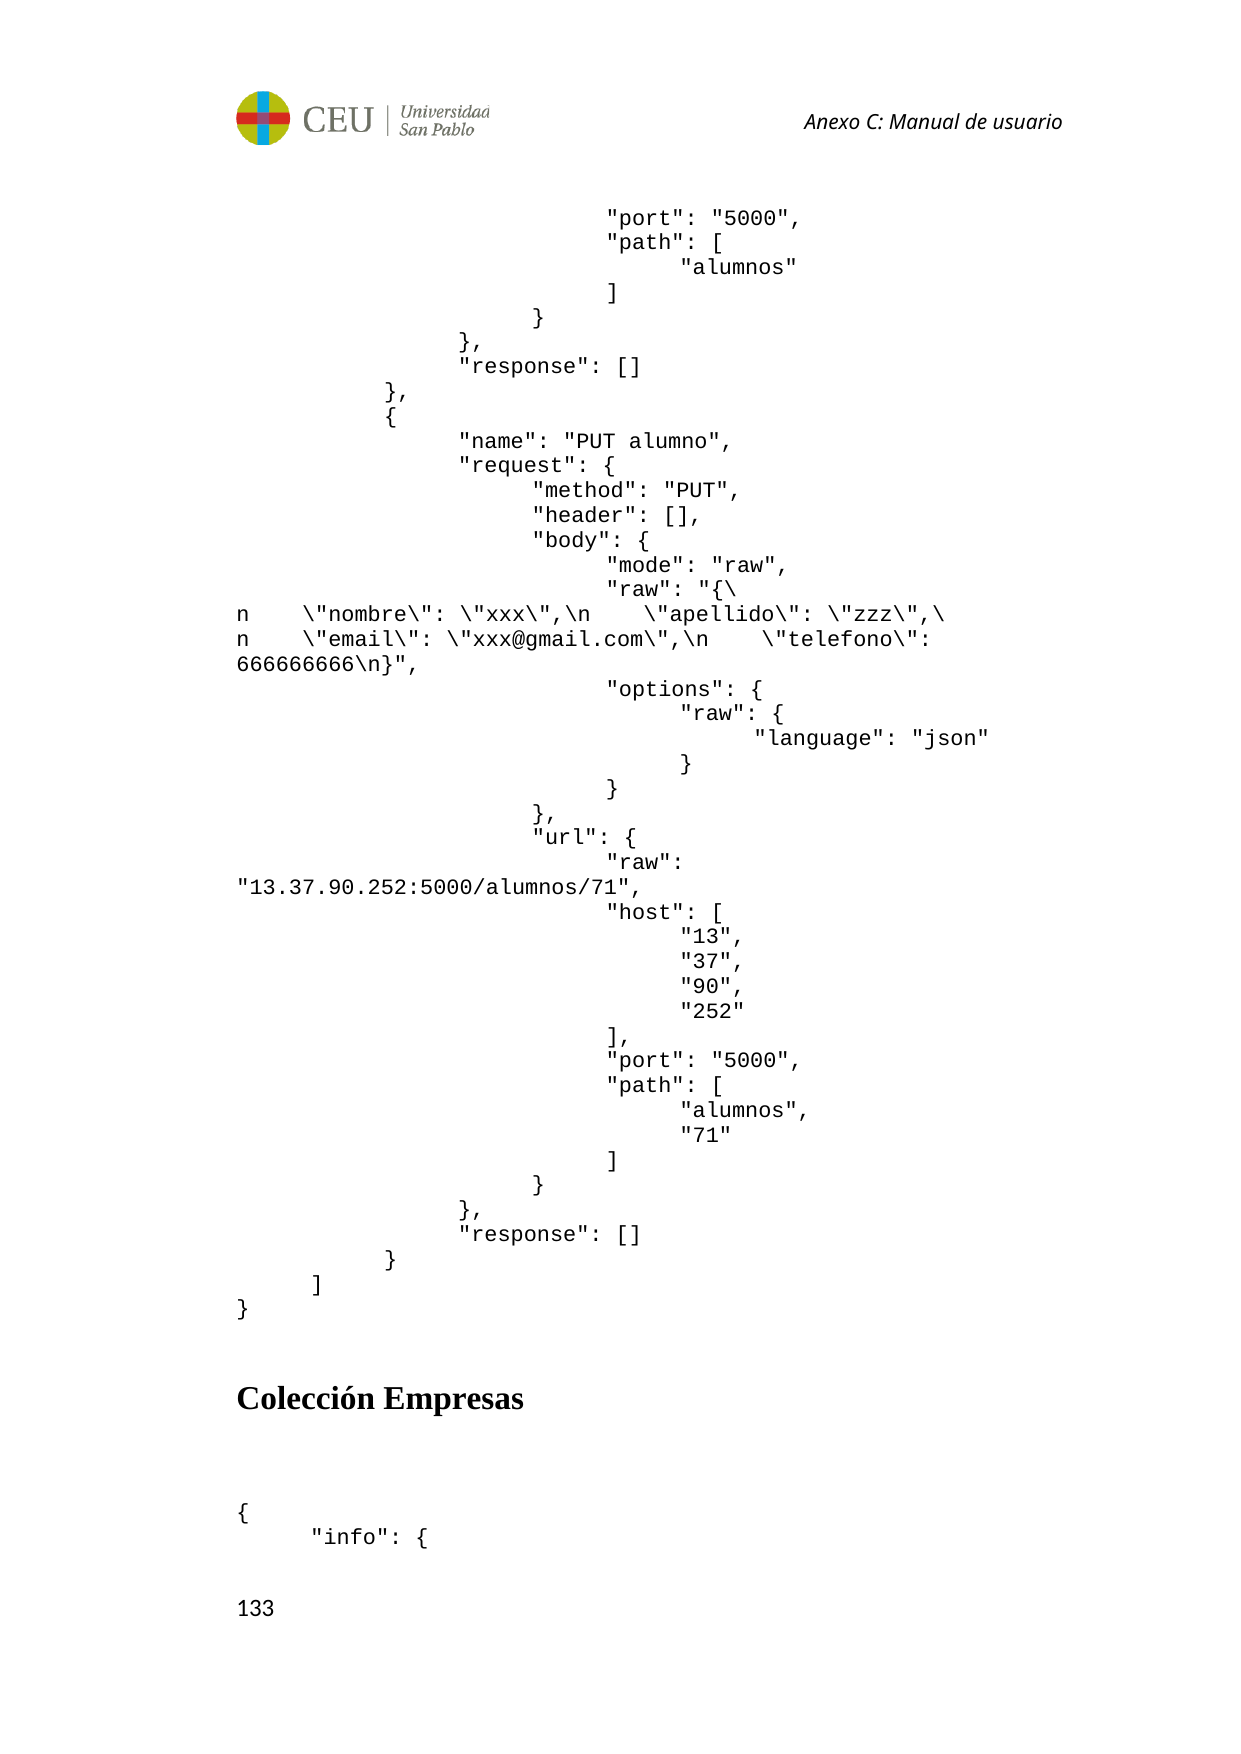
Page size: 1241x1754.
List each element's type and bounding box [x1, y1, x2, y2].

picture [235, 89, 490, 146]
